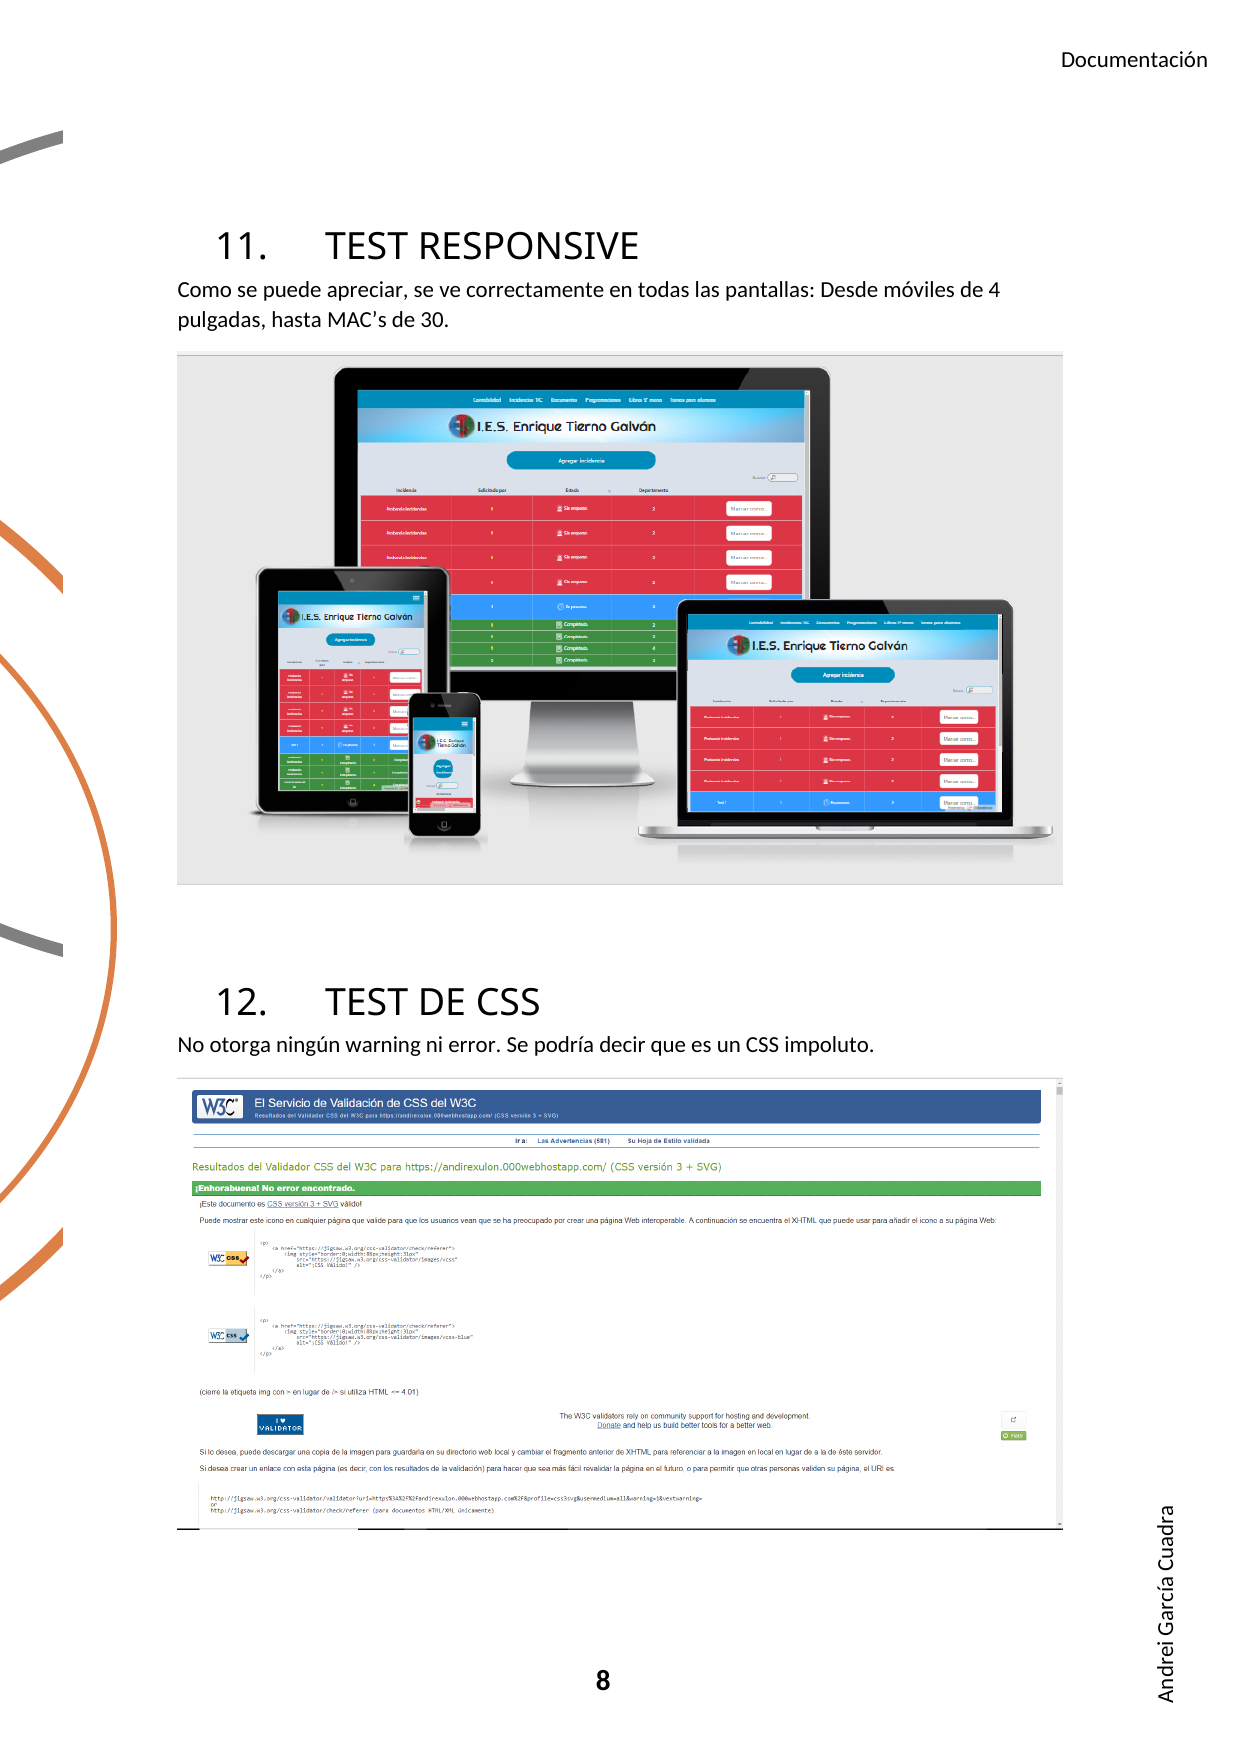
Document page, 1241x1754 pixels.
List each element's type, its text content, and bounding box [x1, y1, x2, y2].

picture [177, 1077, 1063, 1530]
text No otorga ningún warning ni error. Se podría decir que es un CSS impoluto. [177, 1030, 1063, 1058]
picture [177, 351, 1063, 885]
text Como se puede apreciar, se ve correctamente en todas las pantallas: Desde móviles de 4 pulgadas, hasta MAC’s de 30. [177, 275, 1063, 333]
subtitle Test de CSS [215, 975, 1063, 1026]
subtitle Test Responsive [215, 219, 1063, 271]
